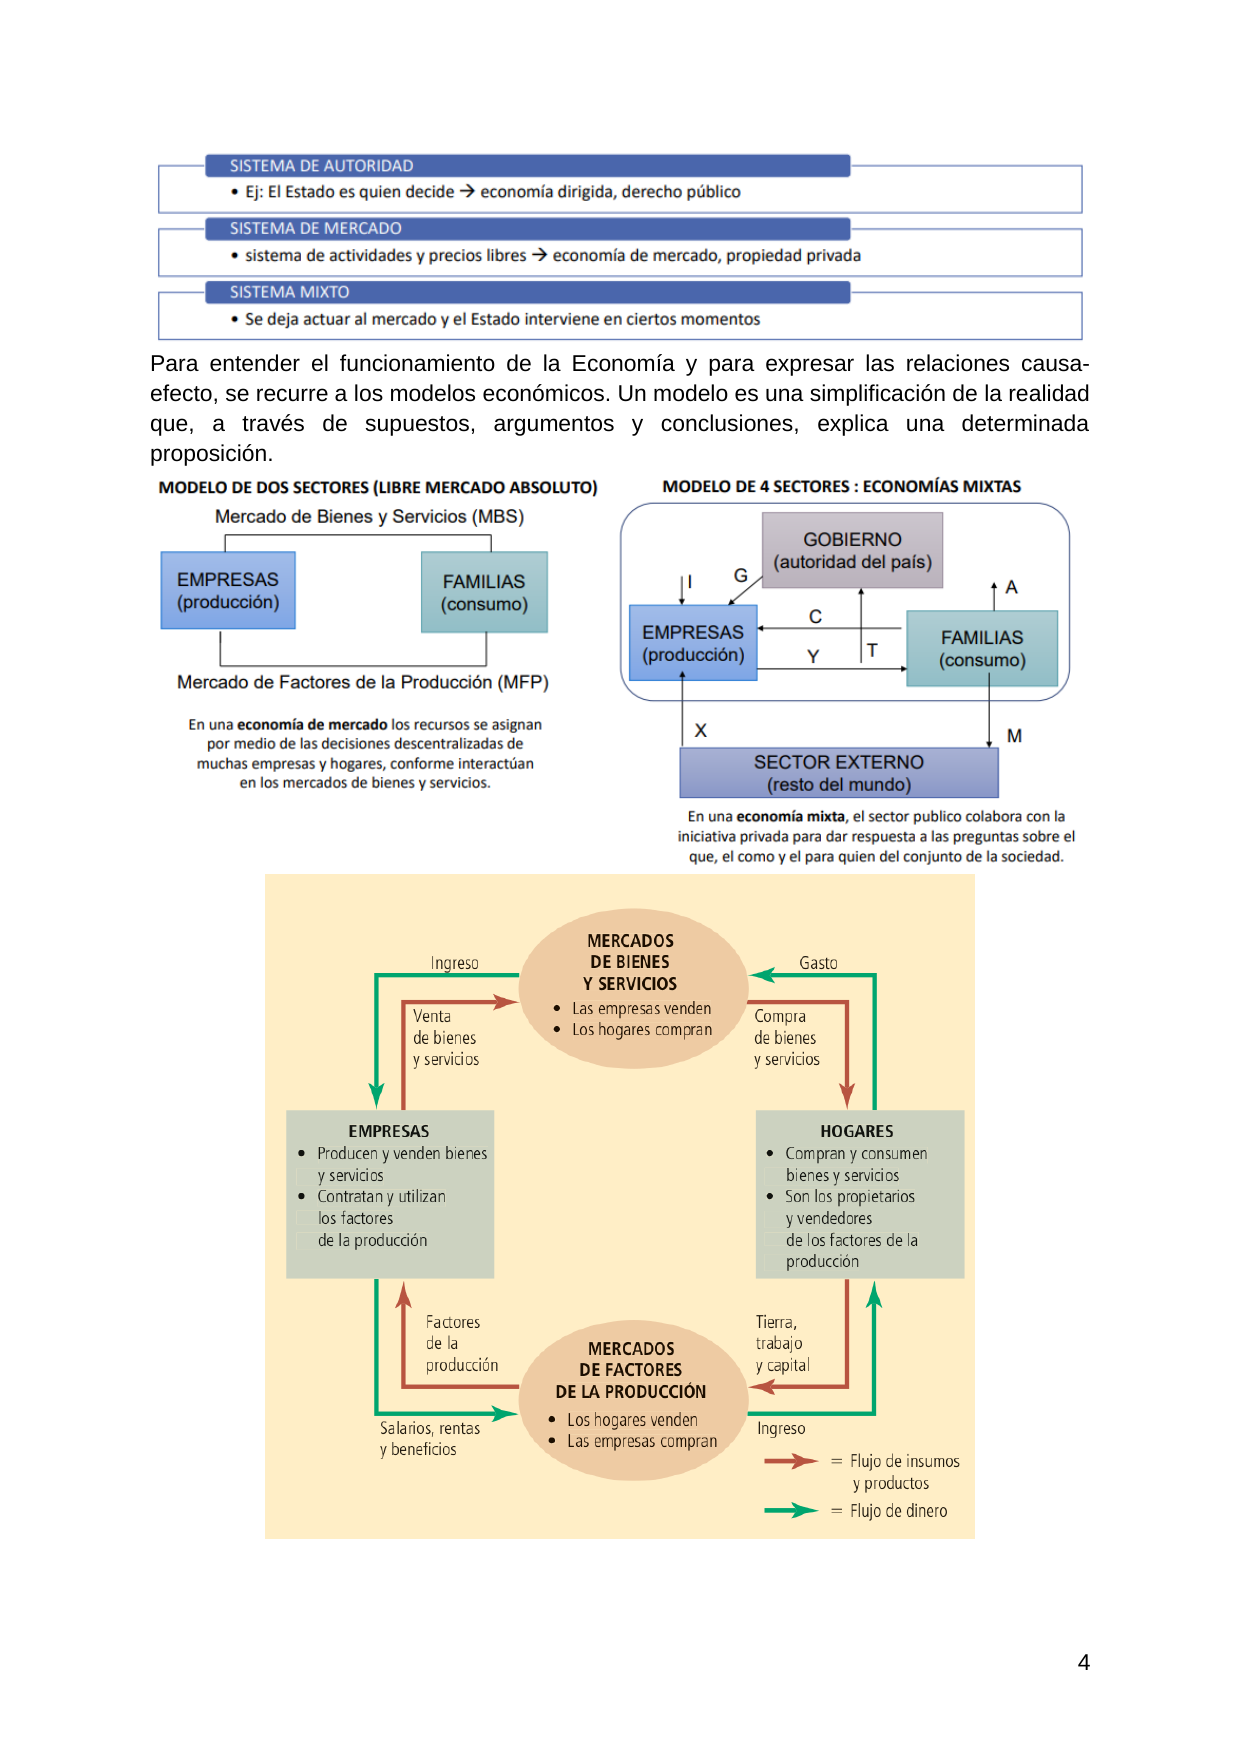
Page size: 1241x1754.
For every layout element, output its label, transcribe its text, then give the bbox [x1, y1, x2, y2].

text Para entender el funcionamiento de la Economía y para expresar las relaciones causa-efecto, se recurre a los modelos económicos. Un modelo es una simplificación de la realidad que, a través de supuestos, argumentos y conclusiones, explica una determinada proposición. [150, 350, 1090, 467]
picture [150, 470, 1091, 871]
picture [150, 150, 1091, 346]
picture [265, 874, 975, 1539]
